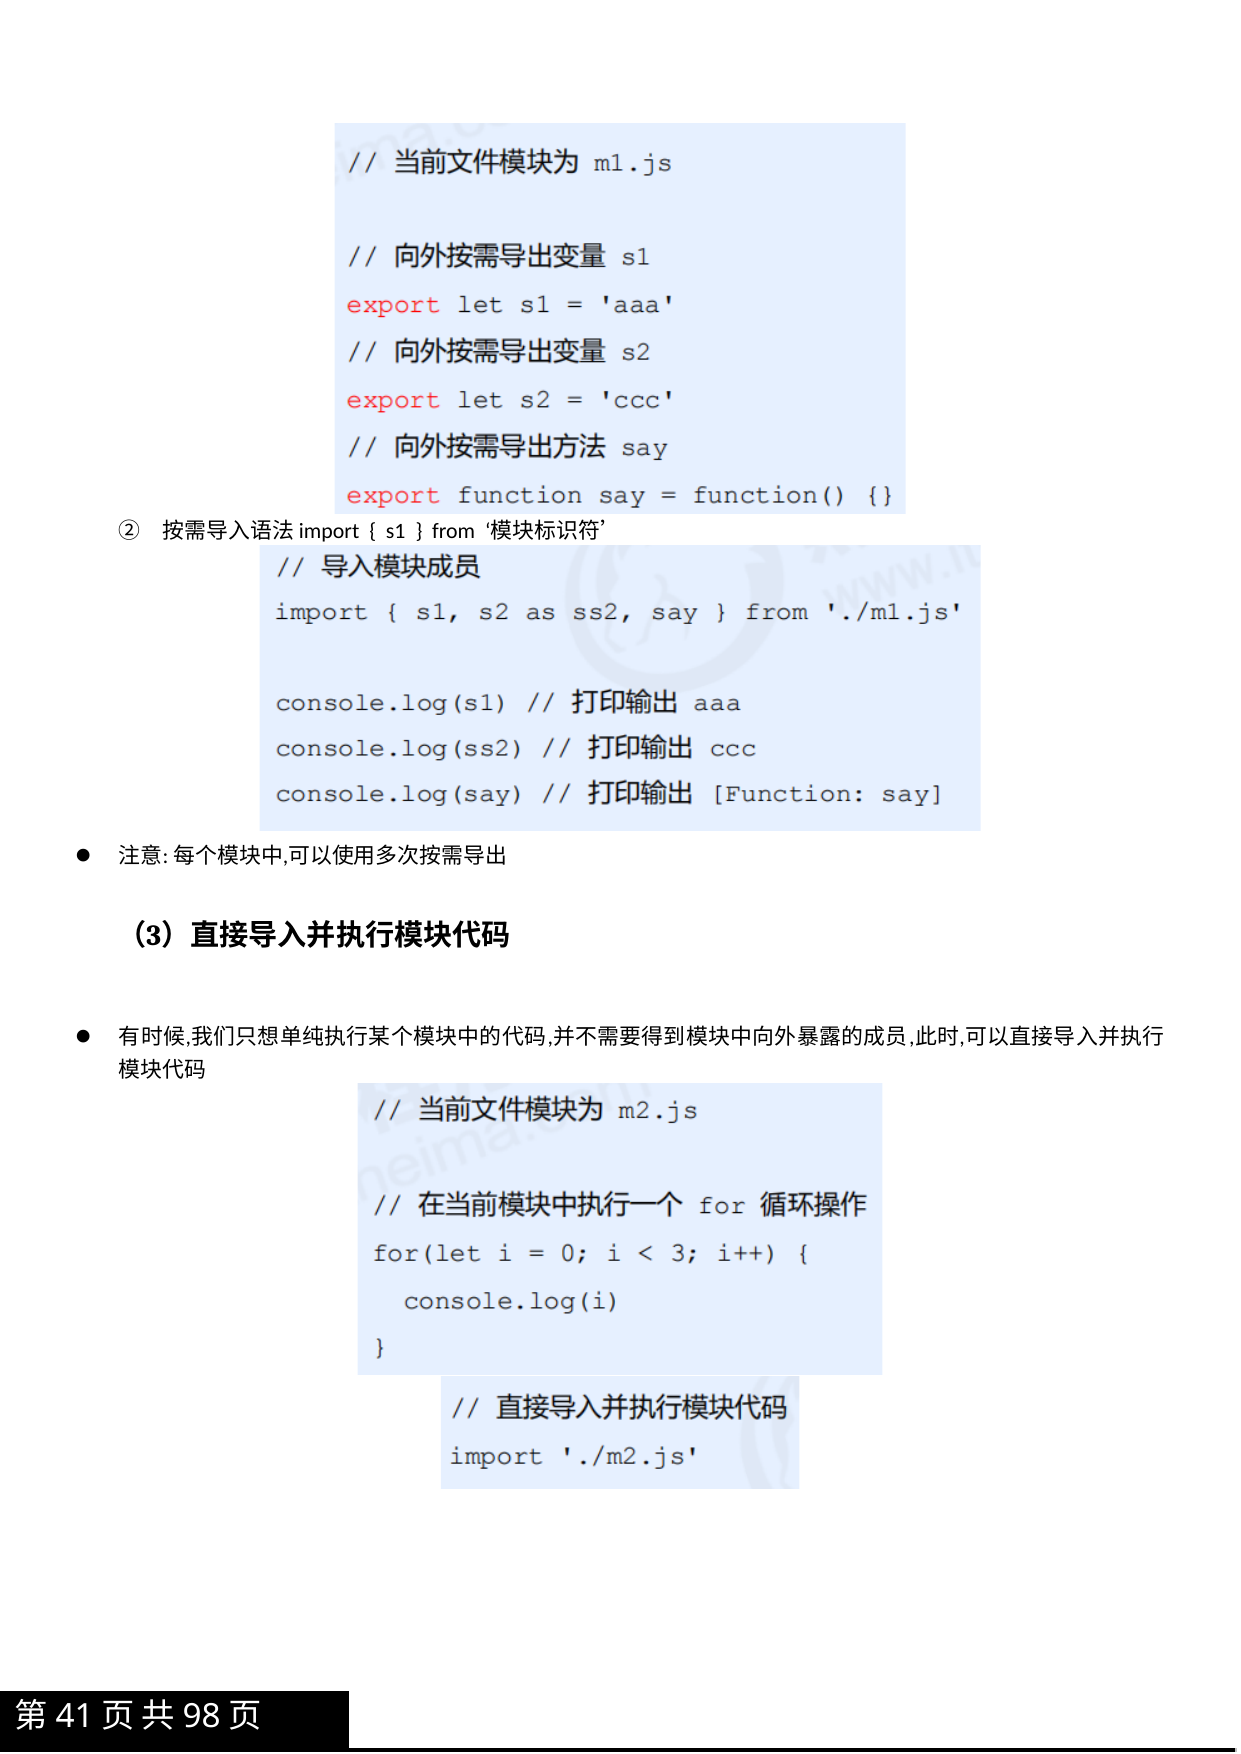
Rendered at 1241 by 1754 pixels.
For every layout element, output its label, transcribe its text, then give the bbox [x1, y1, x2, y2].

list 按需导入语法 import { s1 } from ‘模块标识符’ [75, 513, 1165, 546]
list 注意: 每个模块中,可以使用多次按需导出 [75, 838, 1165, 871]
picture [259, 545, 981, 831]
picture [334, 123, 906, 514]
picture [0, 1691, 1241, 1752]
picture [440, 1376, 800, 1489]
list 有时候,我们只想单纯执行某个模块中的代码,并不需要得到模块中向外暴露的成员,此时,可以直接导入并执行模块代码 [75, 1019, 1165, 1084]
picture [357, 1083, 883, 1375]
subtitle 直接导入并执行模块代码 [75, 900, 1165, 965]
